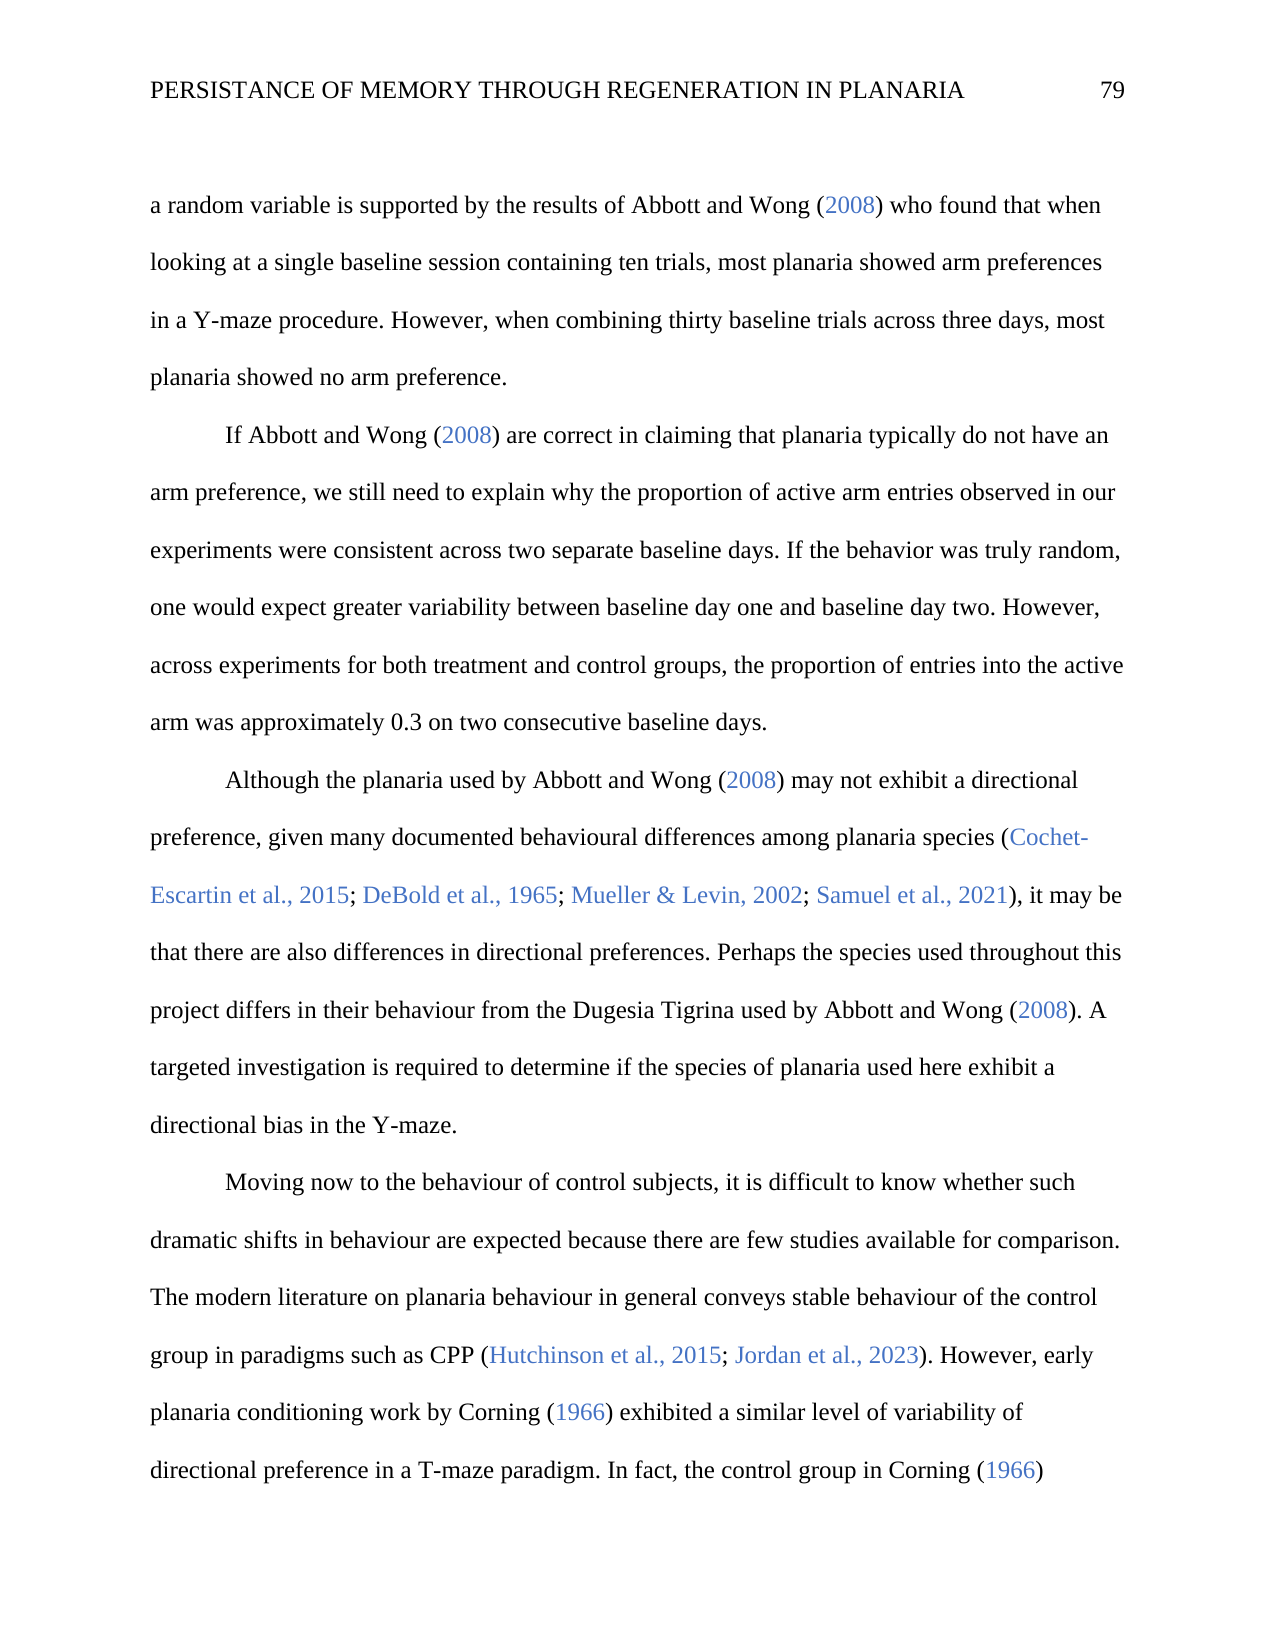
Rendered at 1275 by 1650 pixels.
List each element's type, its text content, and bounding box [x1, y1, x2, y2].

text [150, 190, 1125, 391]
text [150, 1167, 1125, 1484]
text If Abbott and Wong (2008) are correct in claiming that planaria typically do not have an arm preference, we still need to explain why the proportion of active arm entries observed in our experiments were consistent across two separate baseline days. If the behavior was truly random, one would expect greater variability between baseline day one and baseline day two. However, across experiments for both treatment and control groups, the proportion of entries into the active arm was approximately 0.3 on two consecutive baseline days. [150, 420, 1125, 736]
text Although the planaria used by Abbott and Wong (2008) may not exhibit a directional preference, given many documented behavioural differences among planaria species (Cochet-Escartin et al., 2015; DeBold et al., 1965; Mueller & Levin, 2002; Samuel et al., 2021), it may be that there are also differences in directional preferences. Perhaps the species used throughout this project differs in their behaviour from the Dugesia Tigrina used by Abbott and Wong (2008). A targeted investigation is required to determine if the species of planaria used here exhibit a directional bias in the Y-maze. [150, 765, 1125, 1139]
